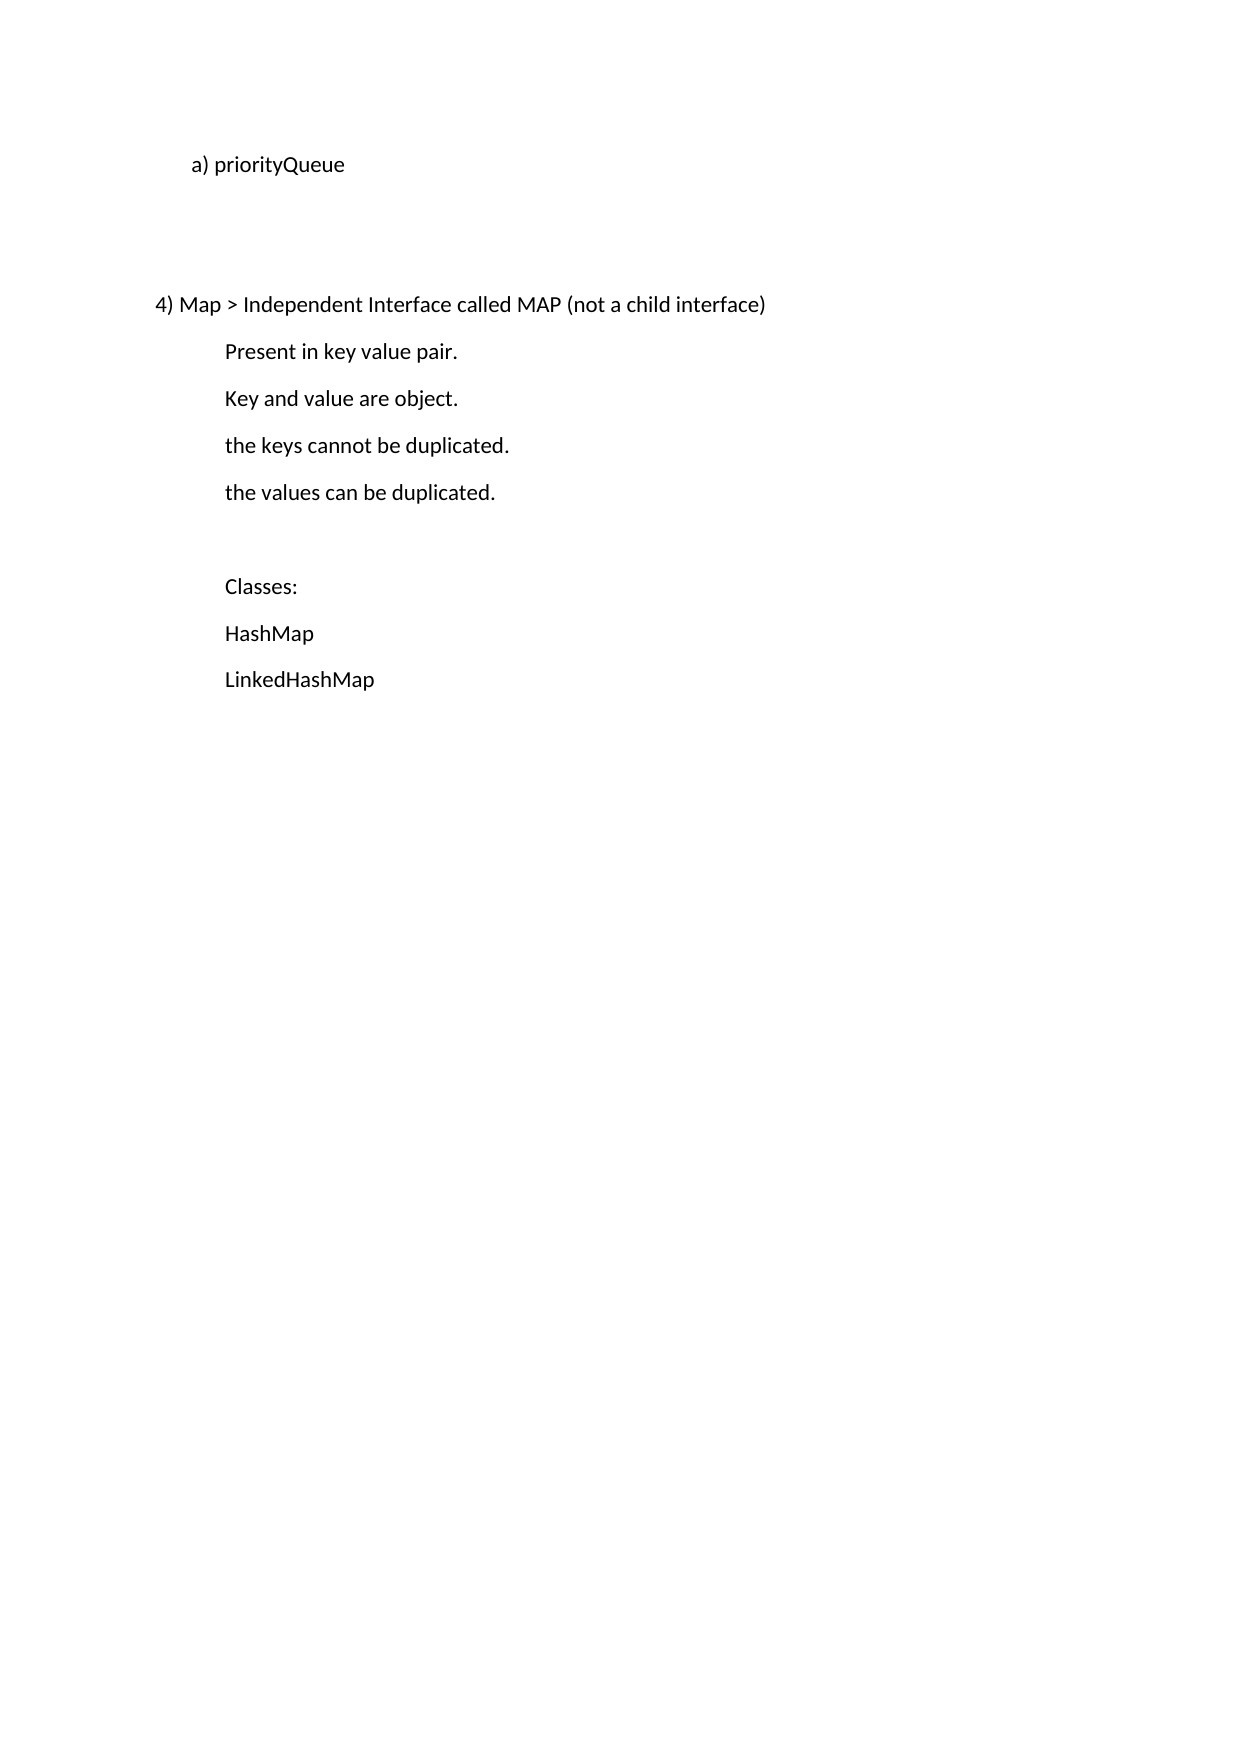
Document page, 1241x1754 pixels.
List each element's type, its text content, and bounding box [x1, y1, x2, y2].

text Present in key value pair. [150, 337, 1090, 366]
text HashMap [150, 619, 1090, 647]
text Key and value are object. [150, 384, 1090, 412]
text LinkedHashMap [150, 666, 1090, 694]
text the values can be duplicated. [150, 478, 1090, 506]
text Classes: [150, 572, 1090, 600]
text 4) Map > Independent Interface called MAP (not a child interface) [150, 291, 1090, 319]
text a) priorityQueue [150, 150, 1090, 178]
text the keys cannot be duplicated. [150, 431, 1090, 459]
